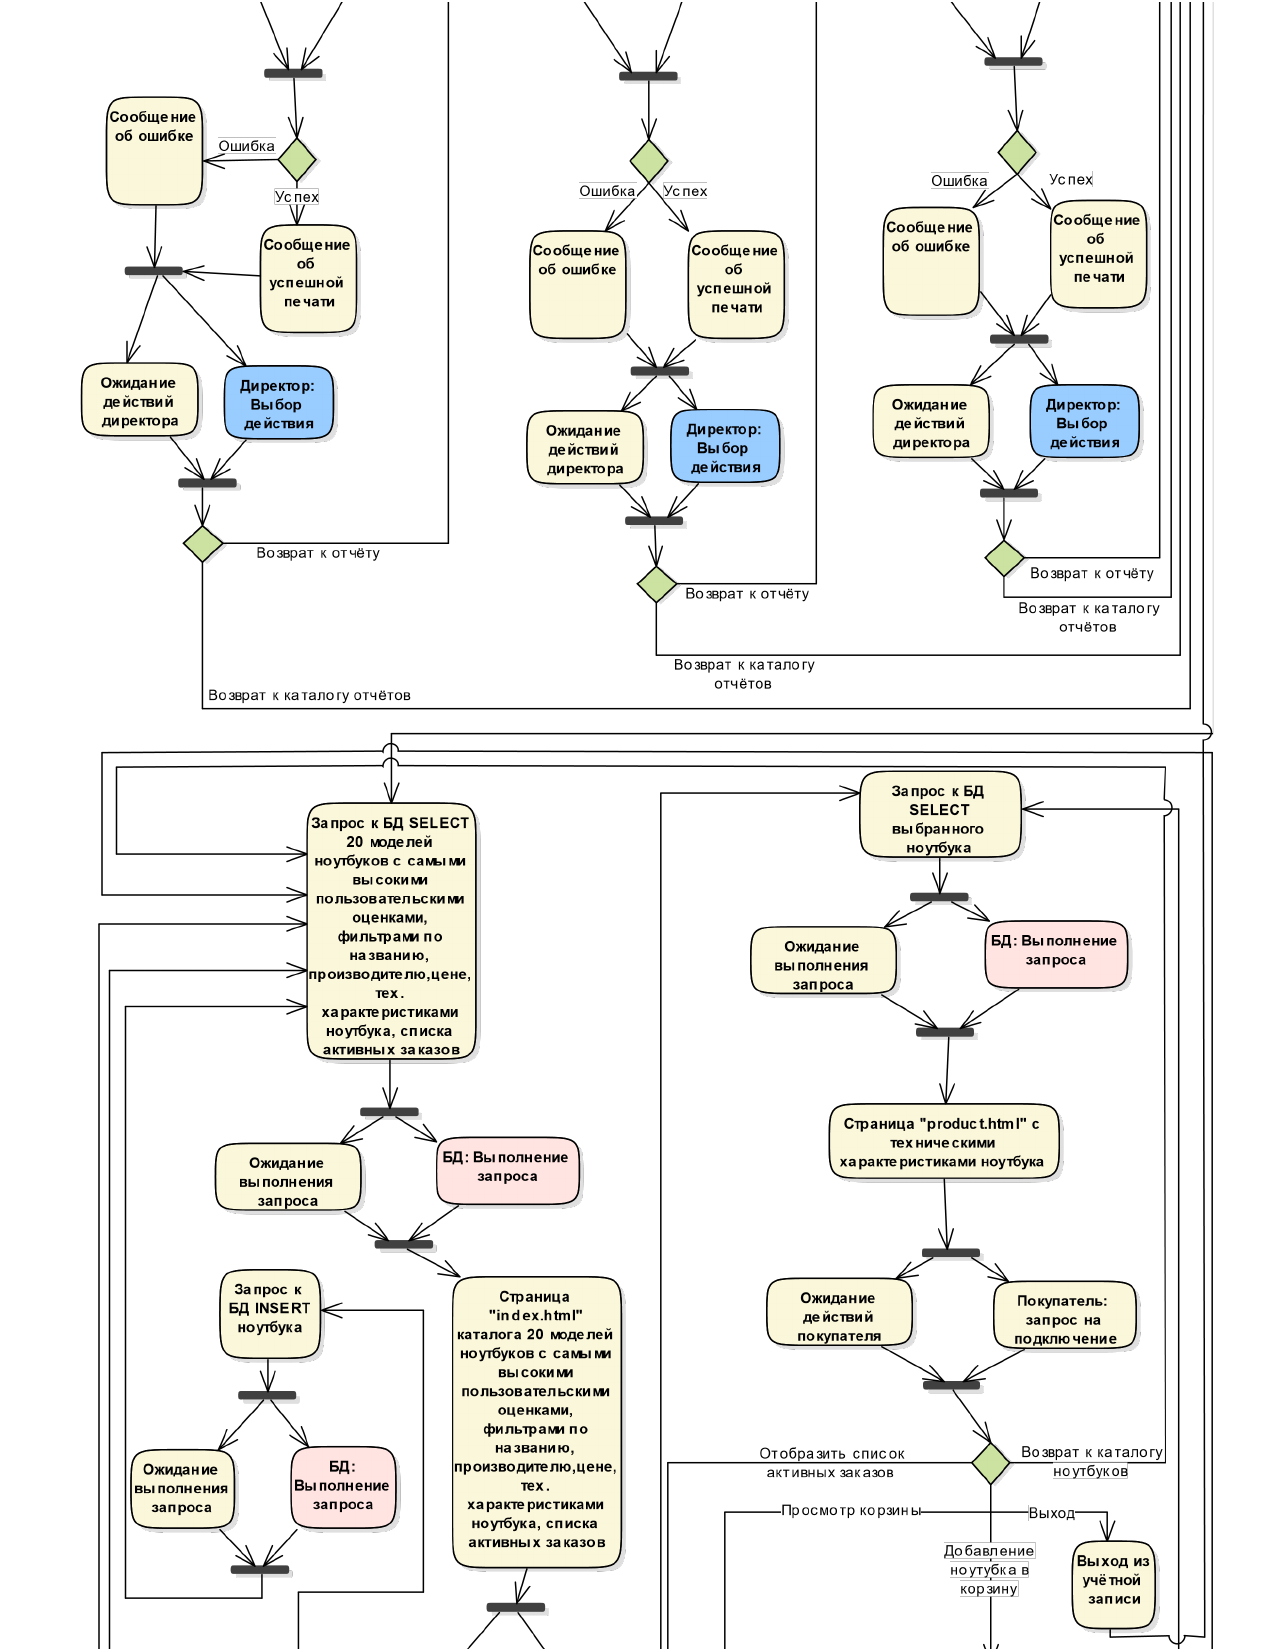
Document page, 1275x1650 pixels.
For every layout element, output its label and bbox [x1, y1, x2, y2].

picture [80, 2, 1214, 1649]
